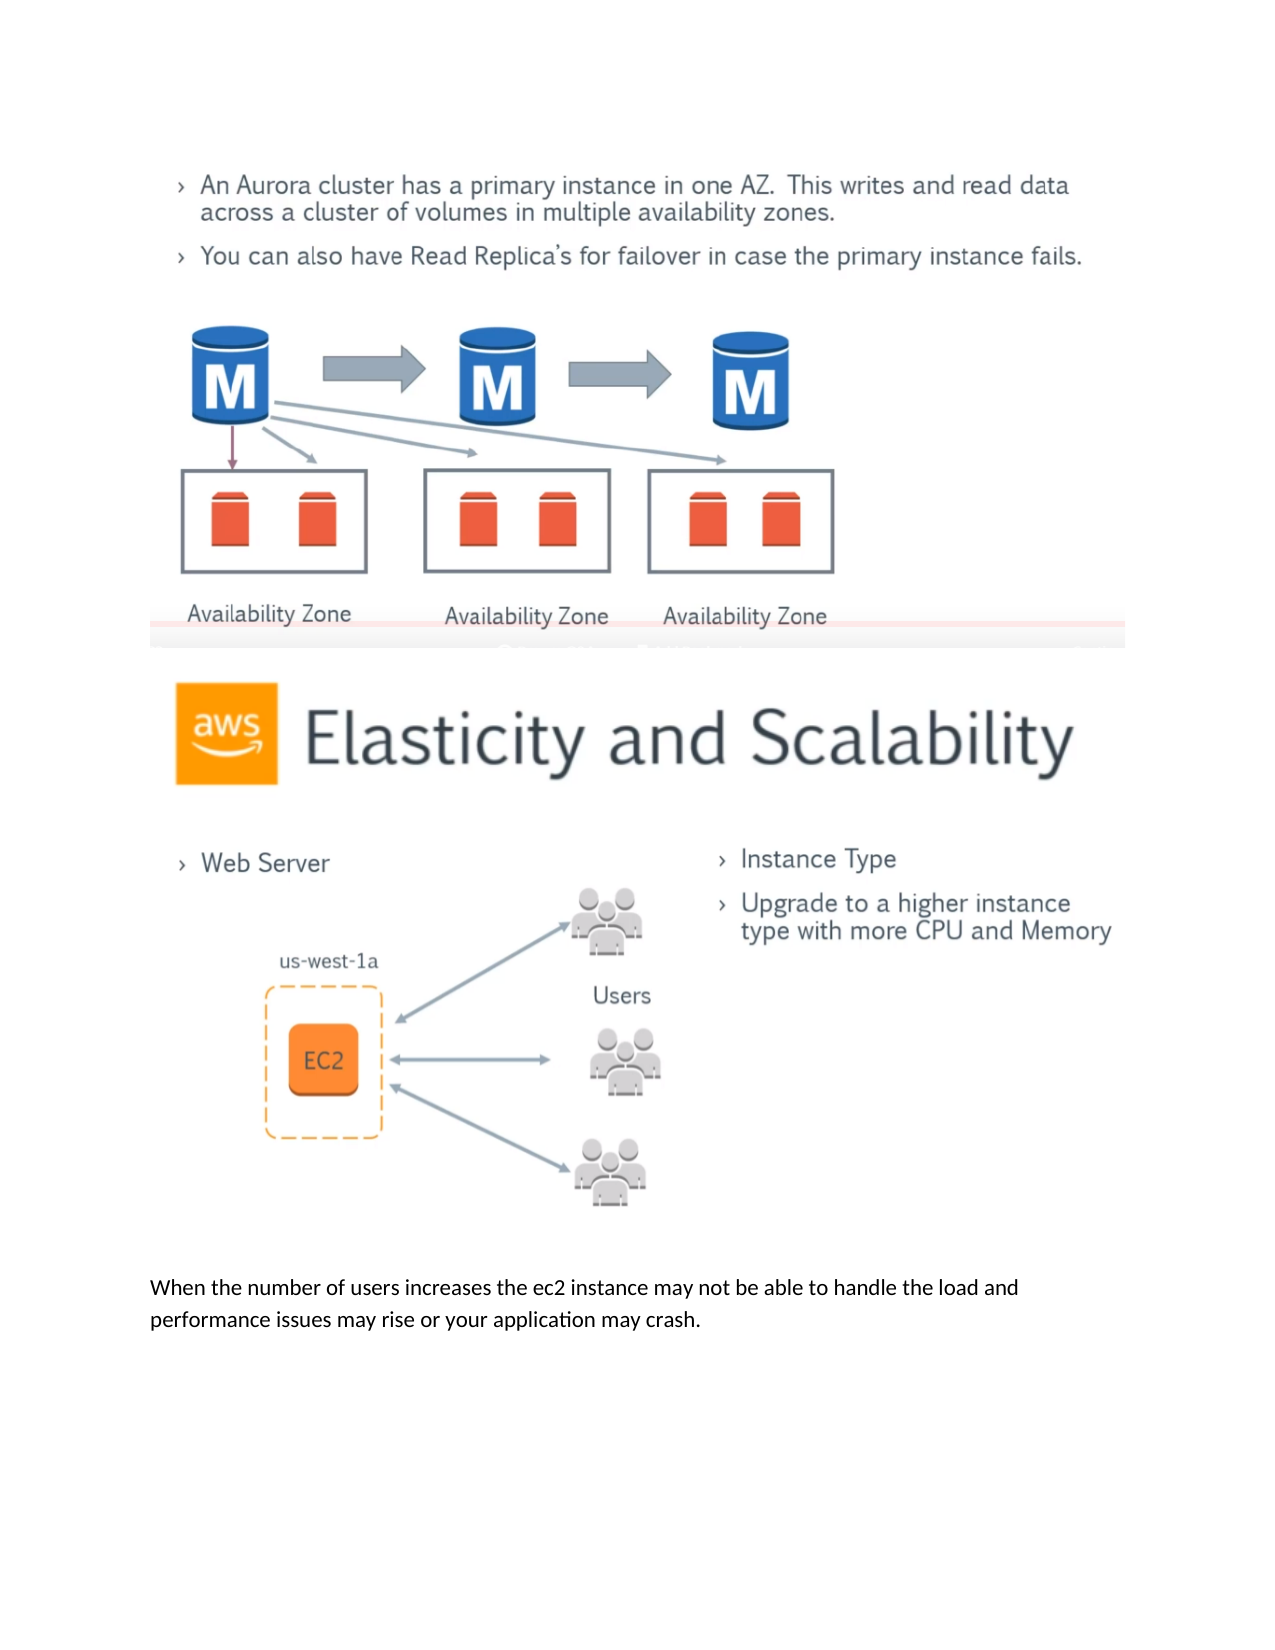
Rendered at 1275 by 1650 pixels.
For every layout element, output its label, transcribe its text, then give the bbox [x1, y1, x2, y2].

picture [150, 150, 1125, 648]
picture [150, 672, 1125, 820]
picture [150, 845, 1125, 1249]
text When the number of users increases the ec2 instance may not be able to handle the load and performance issues may rise or your application may crash. [150, 1273, 1125, 1334]
